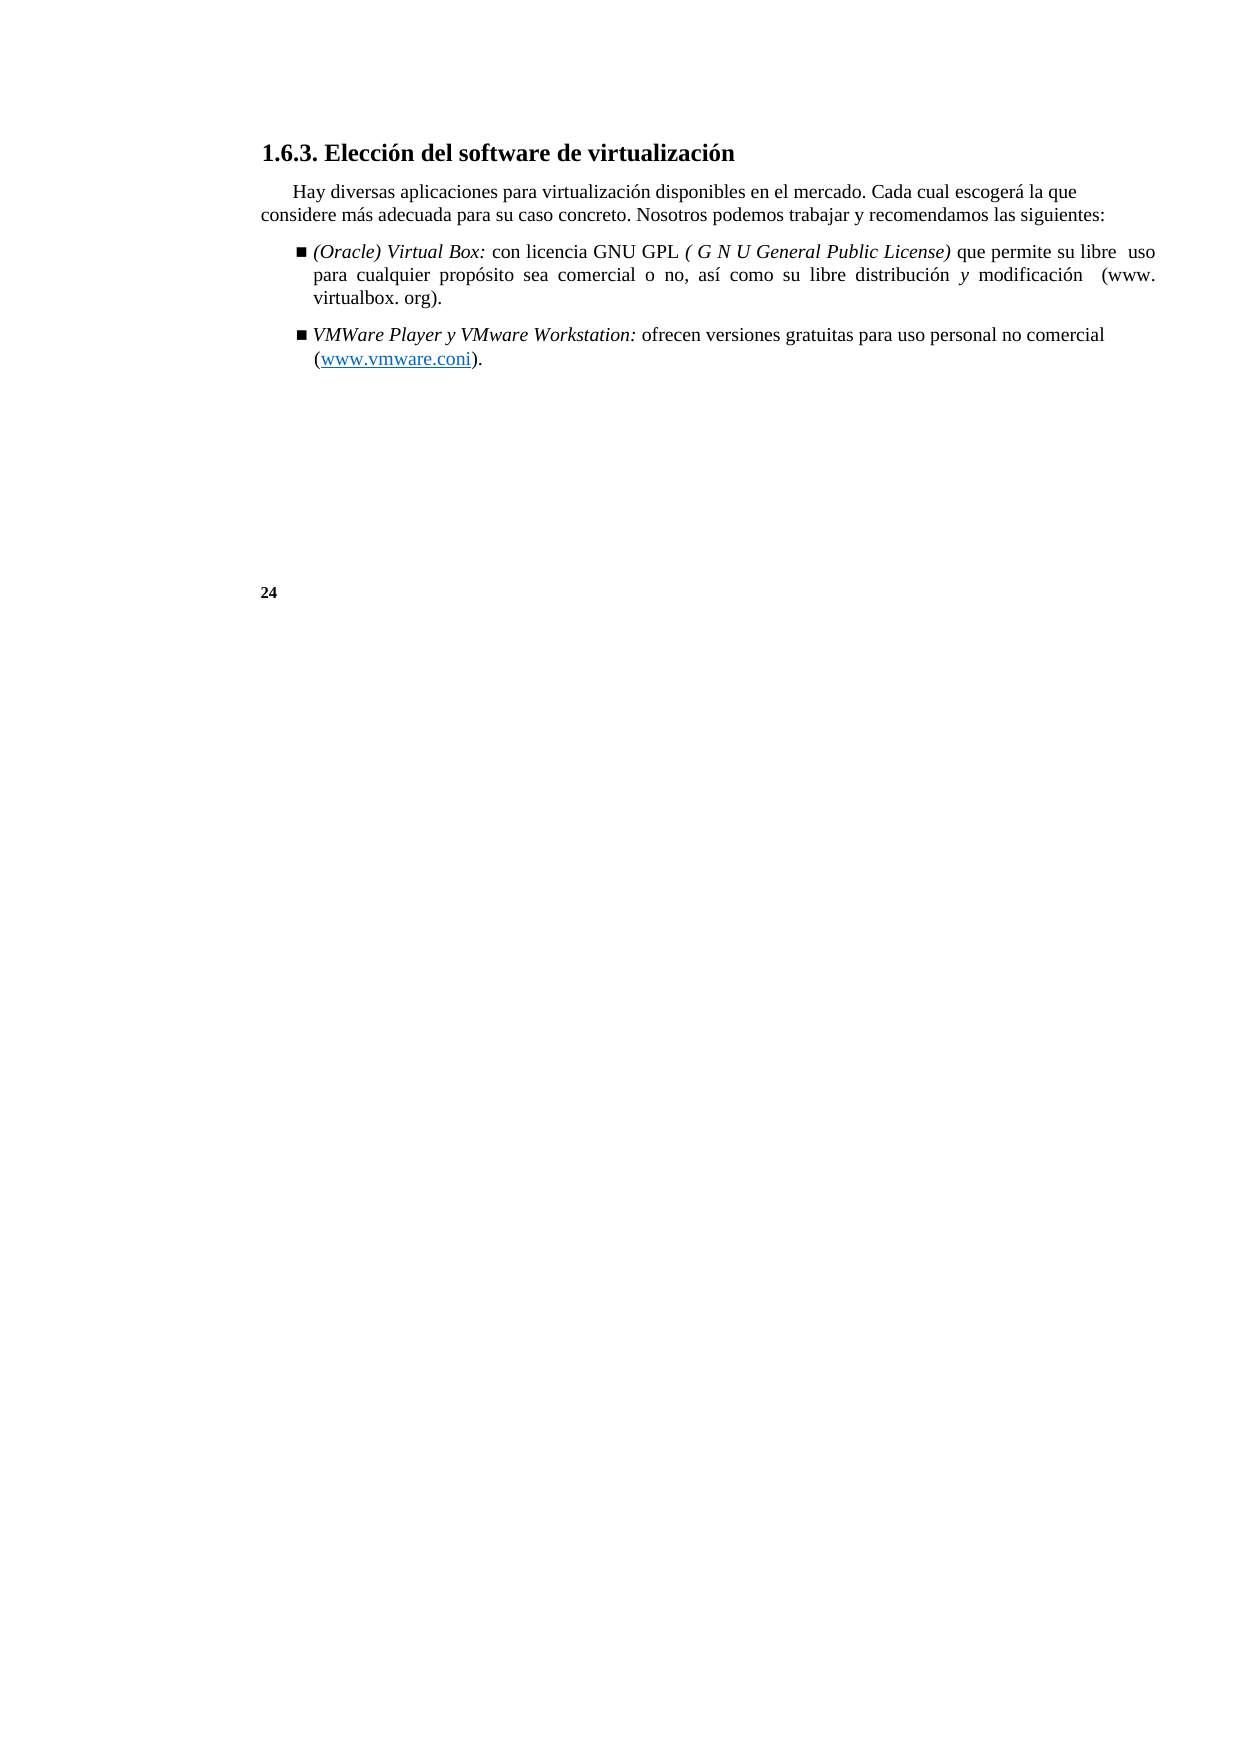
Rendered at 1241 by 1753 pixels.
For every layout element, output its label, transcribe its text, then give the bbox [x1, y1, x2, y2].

text 1.6.3. Elección del software de virtualización [262, 138, 1216, 167]
text ■ (Oracle) Virtual Box: con licencia GNU GPL ( G N U General Public License) que permite su libre uso para cualquier propósito sea comercial o no, así como su libre distribución y modificación (www. virtualbox. org). [295, 240, 1156, 308]
text ■ VMWare Player y VMware Workstation: ofrecen versiones gratuitas para uso personal no comercial (www.vmware.coni). [296, 323, 1151, 370]
text Hay diversas aplicaciones para virtualización disponibles en el mercado. Cada cual escogerá la que considere más adecuada para su caso concreto. Nosotros podemos trabajar y recomendamos las siguientes: [261, 180, 1155, 226]
text 24 [260, 582, 1216, 602]
